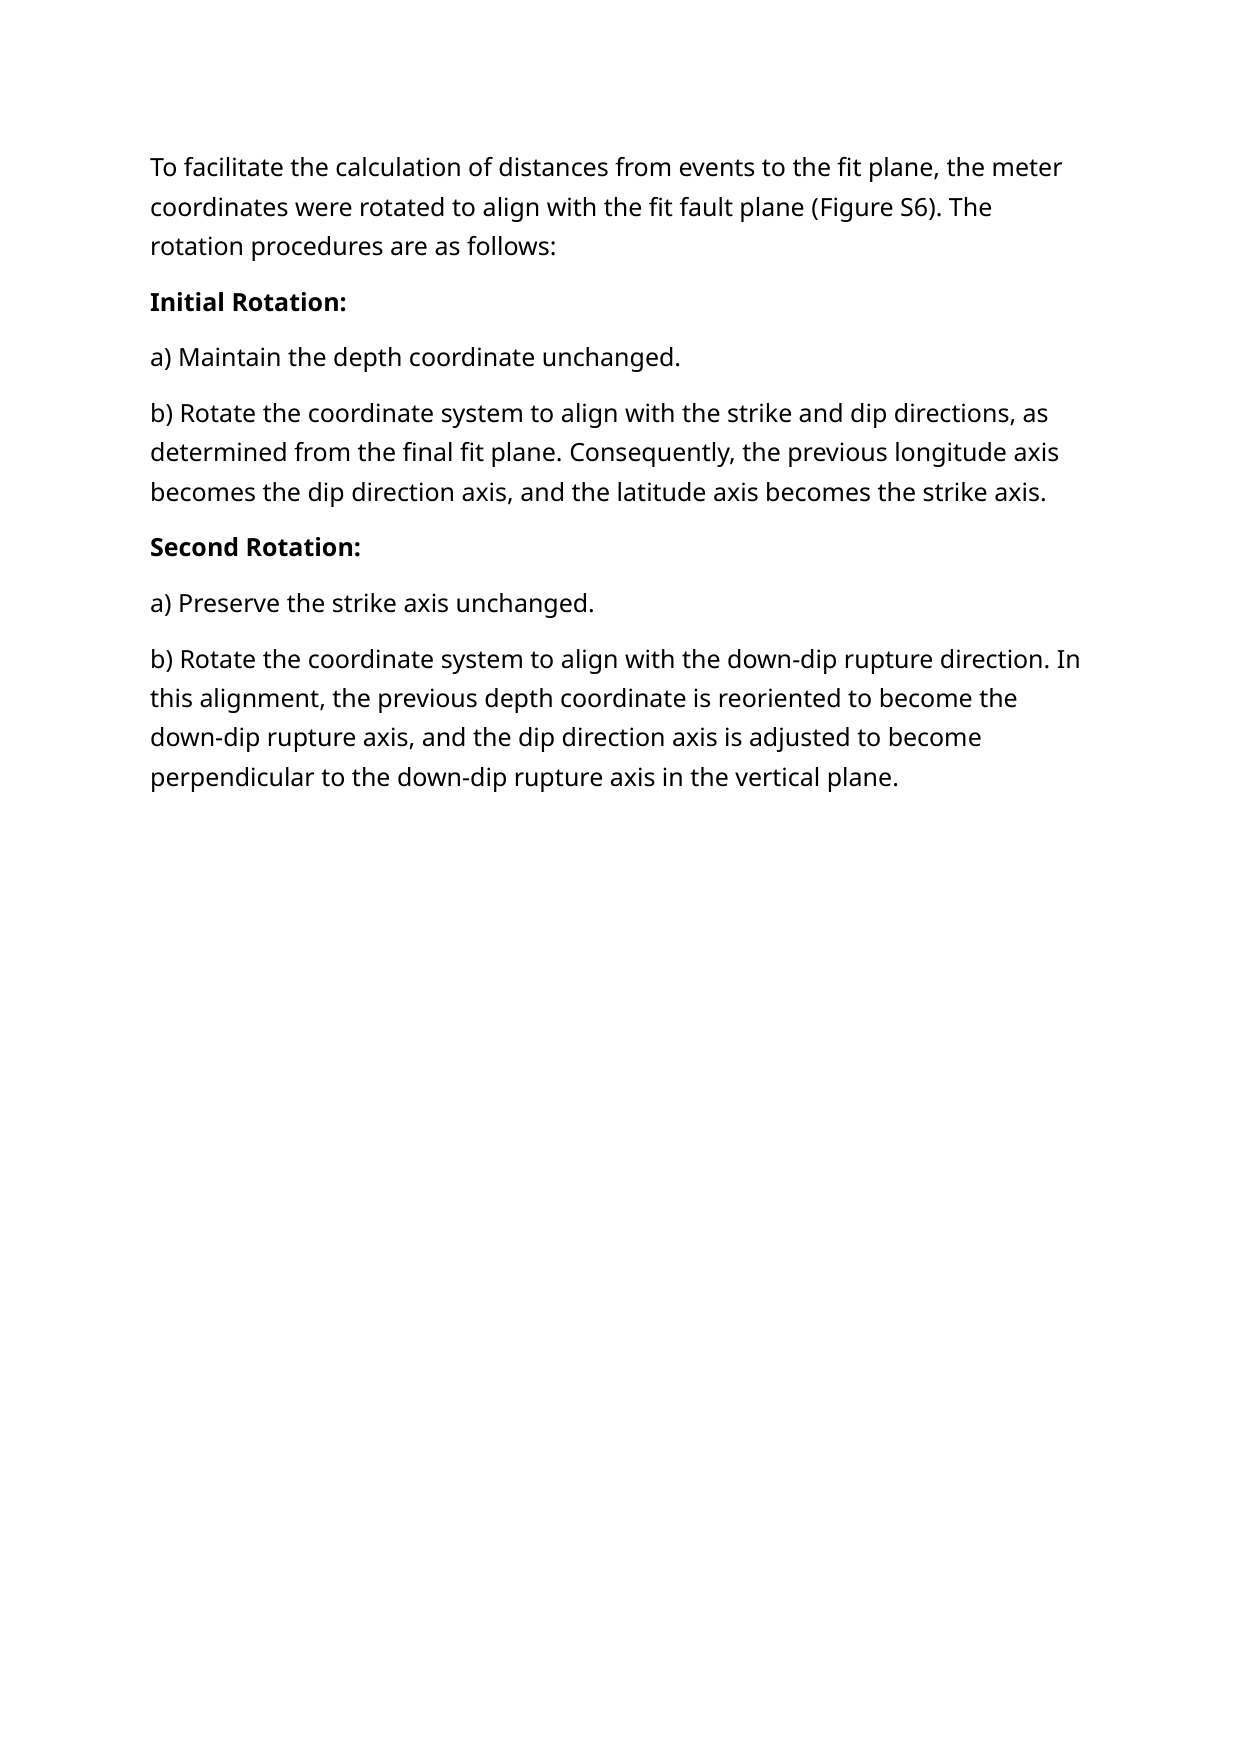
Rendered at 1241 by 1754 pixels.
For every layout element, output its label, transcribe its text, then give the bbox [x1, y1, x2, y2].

text b) Rotate the coordinate system to align with the strike and dip directions, as determined from the final fit plane. Consequently, the previous longitude axis becomes the dip direction axis, and the latitude axis becomes the strike axis. [150, 396, 1090, 508]
text Second Rotation: [150, 530, 1090, 564]
text a) Maintain the depth coordinate unchanged. [150, 340, 1090, 374]
text a) Preserve the strike axis unchanged. [150, 586, 1090, 620]
text Initial Rotation: [150, 284, 1090, 318]
text b) Rotate the coordinate system to align with the down-dip rupture direction. In this alignment, the previous depth coordinate is reoriented to become the down-dip rupture axis, and the dip direction axis is adjusted to become perpendicular to the down-dip rupture axis in the vertical plane. [150, 642, 1090, 793]
